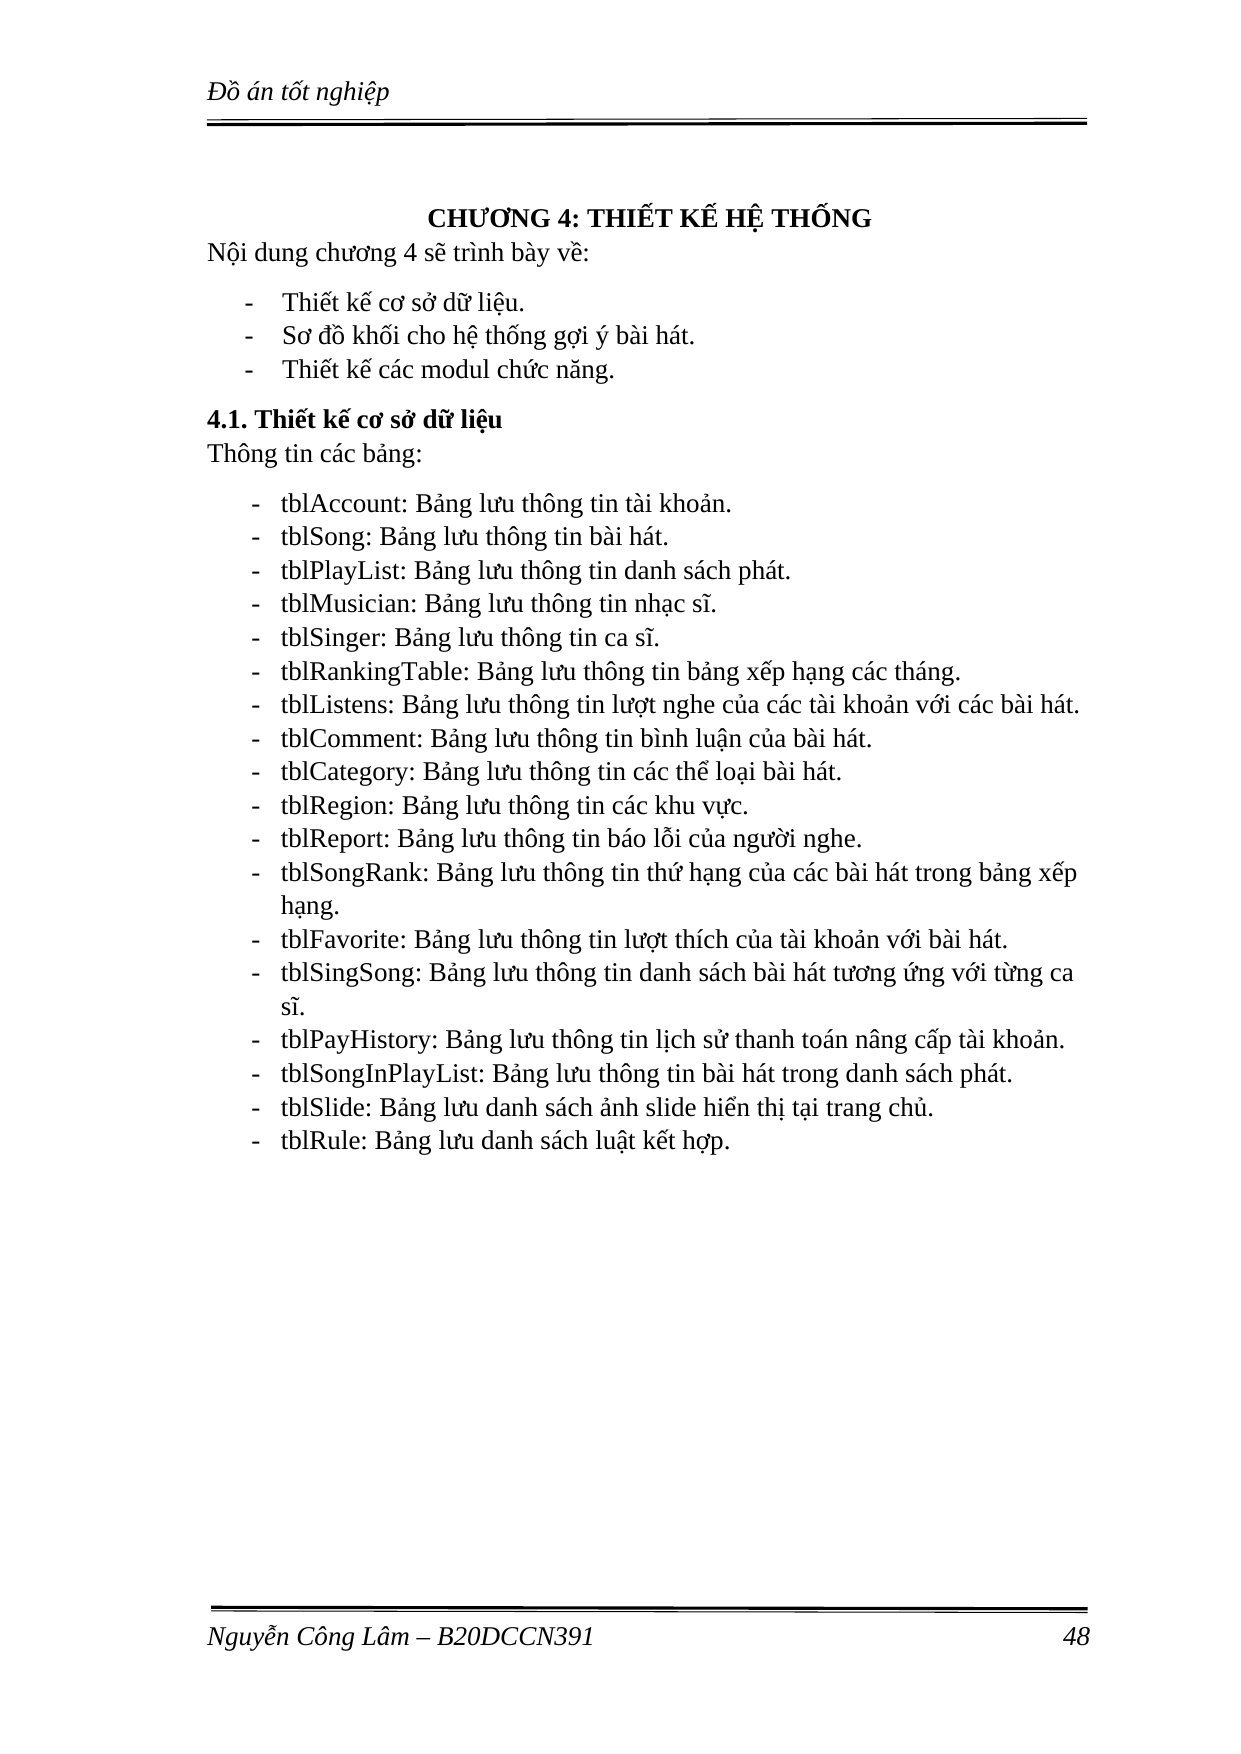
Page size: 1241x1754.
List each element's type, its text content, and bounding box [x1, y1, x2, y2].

list tblPayHistory: Bảng lưu thông tin lịch sử thanh toán nâng cấp tài khoản. [251, 1024, 1092, 1055]
list tblSongRank: Bảng lưu thông tin thứ hạng của các bài hát trong bảng xếp hạng. [251, 856, 1092, 921]
subtitle 4.1. Thiết kế cơ sở dữ liệu [207, 403, 1092, 434]
list tblRegion: Bảng lưu thông tin các khu vực. [251, 789, 1092, 820]
list tblRankingTable: Bảng lưu thông tin bảng xếp hạng các tháng. [251, 655, 1092, 686]
list Thiết kế các modul chức năng. [244, 353, 1092, 384]
list tblSongInPlayList: Bảng lưu thông tin bài hát trong danh sách phát. [251, 1057, 1092, 1088]
text Nội dung chương 4 sẽ trình bày về: [207, 236, 1092, 267]
list tblAccount: Bảng lưu thông tin tài khoản. [251, 487, 1092, 518]
list tblPlayList: Bảng lưu thông tin danh sách phát. [251, 554, 1092, 585]
list tblFavorite: Bảng lưu thông tin lượt thích của tài khoản với bài hát. [251, 923, 1092, 954]
list tblSong: Bảng lưu thông tin bài hát. [251, 521, 1092, 552]
list tblSinger: Bảng lưu thông tin ca sĩ. [251, 621, 1092, 652]
list tblListens: Bảng lưu thông tin lượt nghe của các tài khoản với các bài hát. [251, 688, 1092, 719]
subtitle CHƯƠNG 4: THIẾT KẾ HỆ THỐNG [207, 202, 1092, 233]
list tblCategory: Bảng lưu thông tin các thể loại bài hát. [251, 755, 1092, 786]
list Sơ đồ khối cho hệ thống gợi ý bài hát. [244, 319, 1092, 351]
list tblRule: Bảng lưu danh sách luật kết hợp. [251, 1124, 1092, 1155]
list tblSlide: Bảng lưu danh sách ảnh slide hiển thị tại trang chủ. [251, 1091, 1092, 1122]
list Thiết kế cơ sở dữ liệu. [244, 286, 1092, 317]
list tblReport: Bảng lưu thông tin báo lỗi của người nghe. [251, 822, 1092, 853]
text Thông tin các bảng: [207, 437, 1092, 468]
list tblMusician: Bảng lưu thông tin nhạc sĩ. [251, 588, 1092, 619]
list tblSingSong: Bảng lưu thông tin danh sách bài hát tương ứng với từng ca sĩ. [251, 957, 1092, 1021]
list tblComment: Bảng lưu thông tin bình luận của bài hát. [251, 722, 1092, 753]
